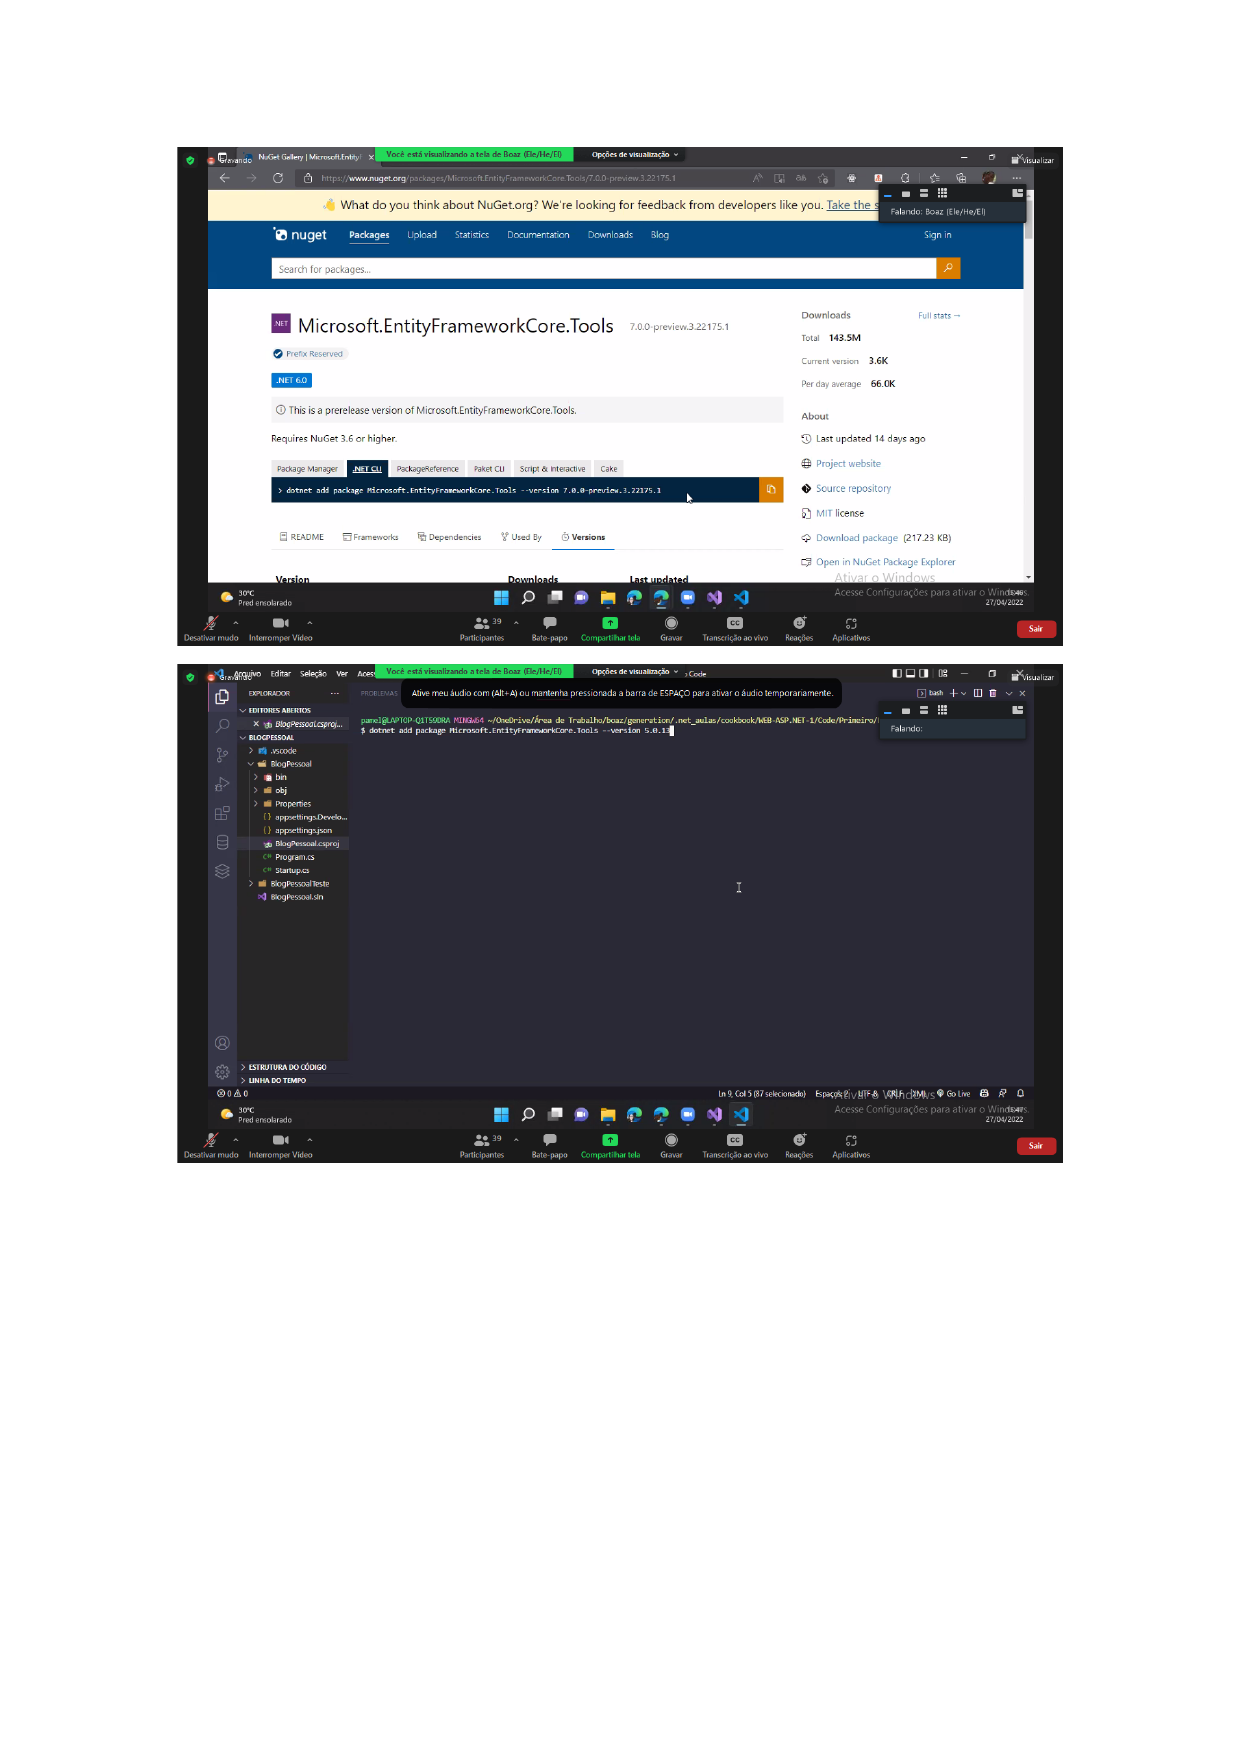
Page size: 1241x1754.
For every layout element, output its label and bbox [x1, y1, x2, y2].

picture [177, 664, 1063, 1163]
picture [177, 147, 1063, 646]
